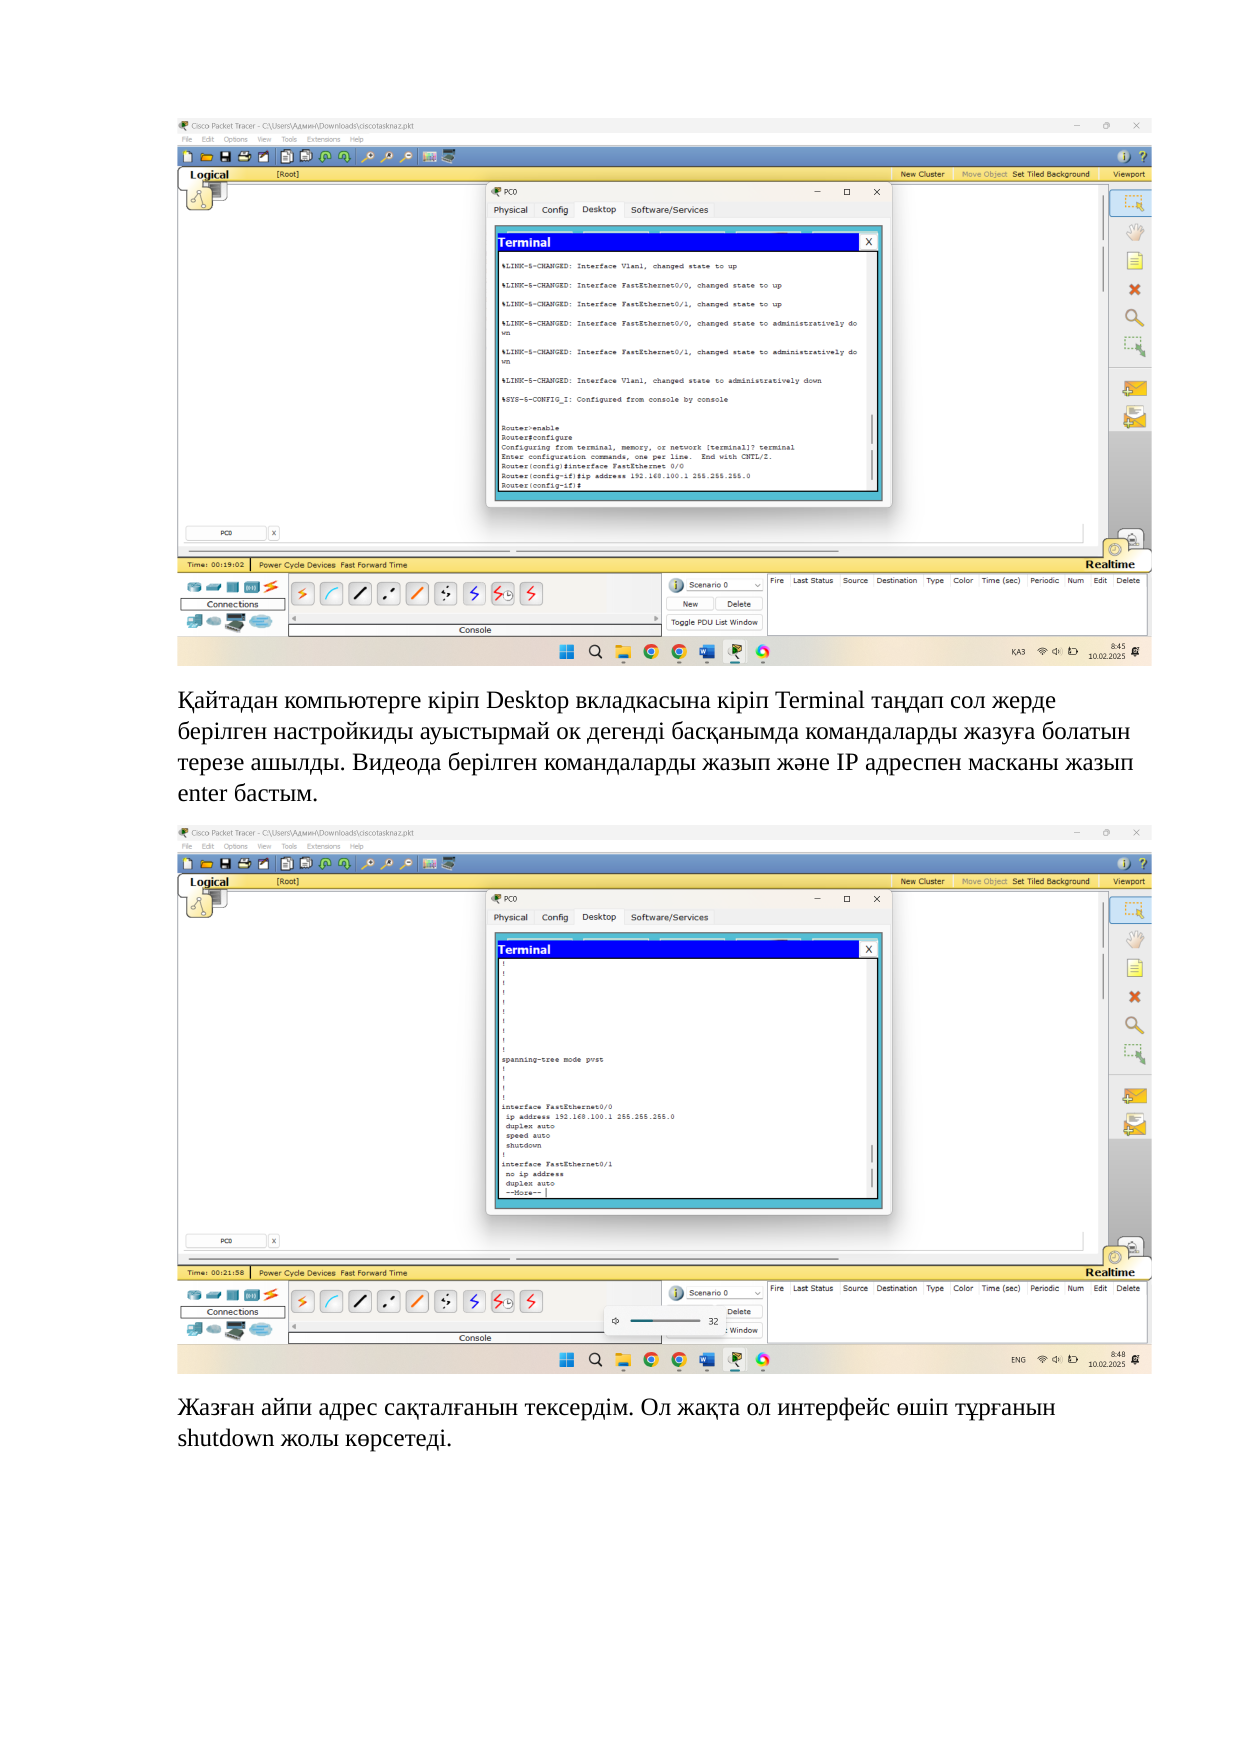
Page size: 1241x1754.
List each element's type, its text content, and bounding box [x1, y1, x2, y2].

text Жазған айпи адрес сақталғанын тексердім. Ол жақта ол интерфейс өшіп тұрғанын shutdown жолы көрсетеді. [177, 1392, 1152, 1452]
picture [177, 825, 1152, 1374]
text Қайтадан компьютерге кіріп Desktop вкладкасына кіріп Terminal таңдап сол жерде берілген настройкиды ауыстырмай ок дегенді басқанымда командаларды жазуға болатын терезе ашылды. Видеода берілген командаларды жазып және IP адреспен масканы жазып enter бастым. [177, 685, 1152, 807]
picture [177, 118, 1152, 666]
